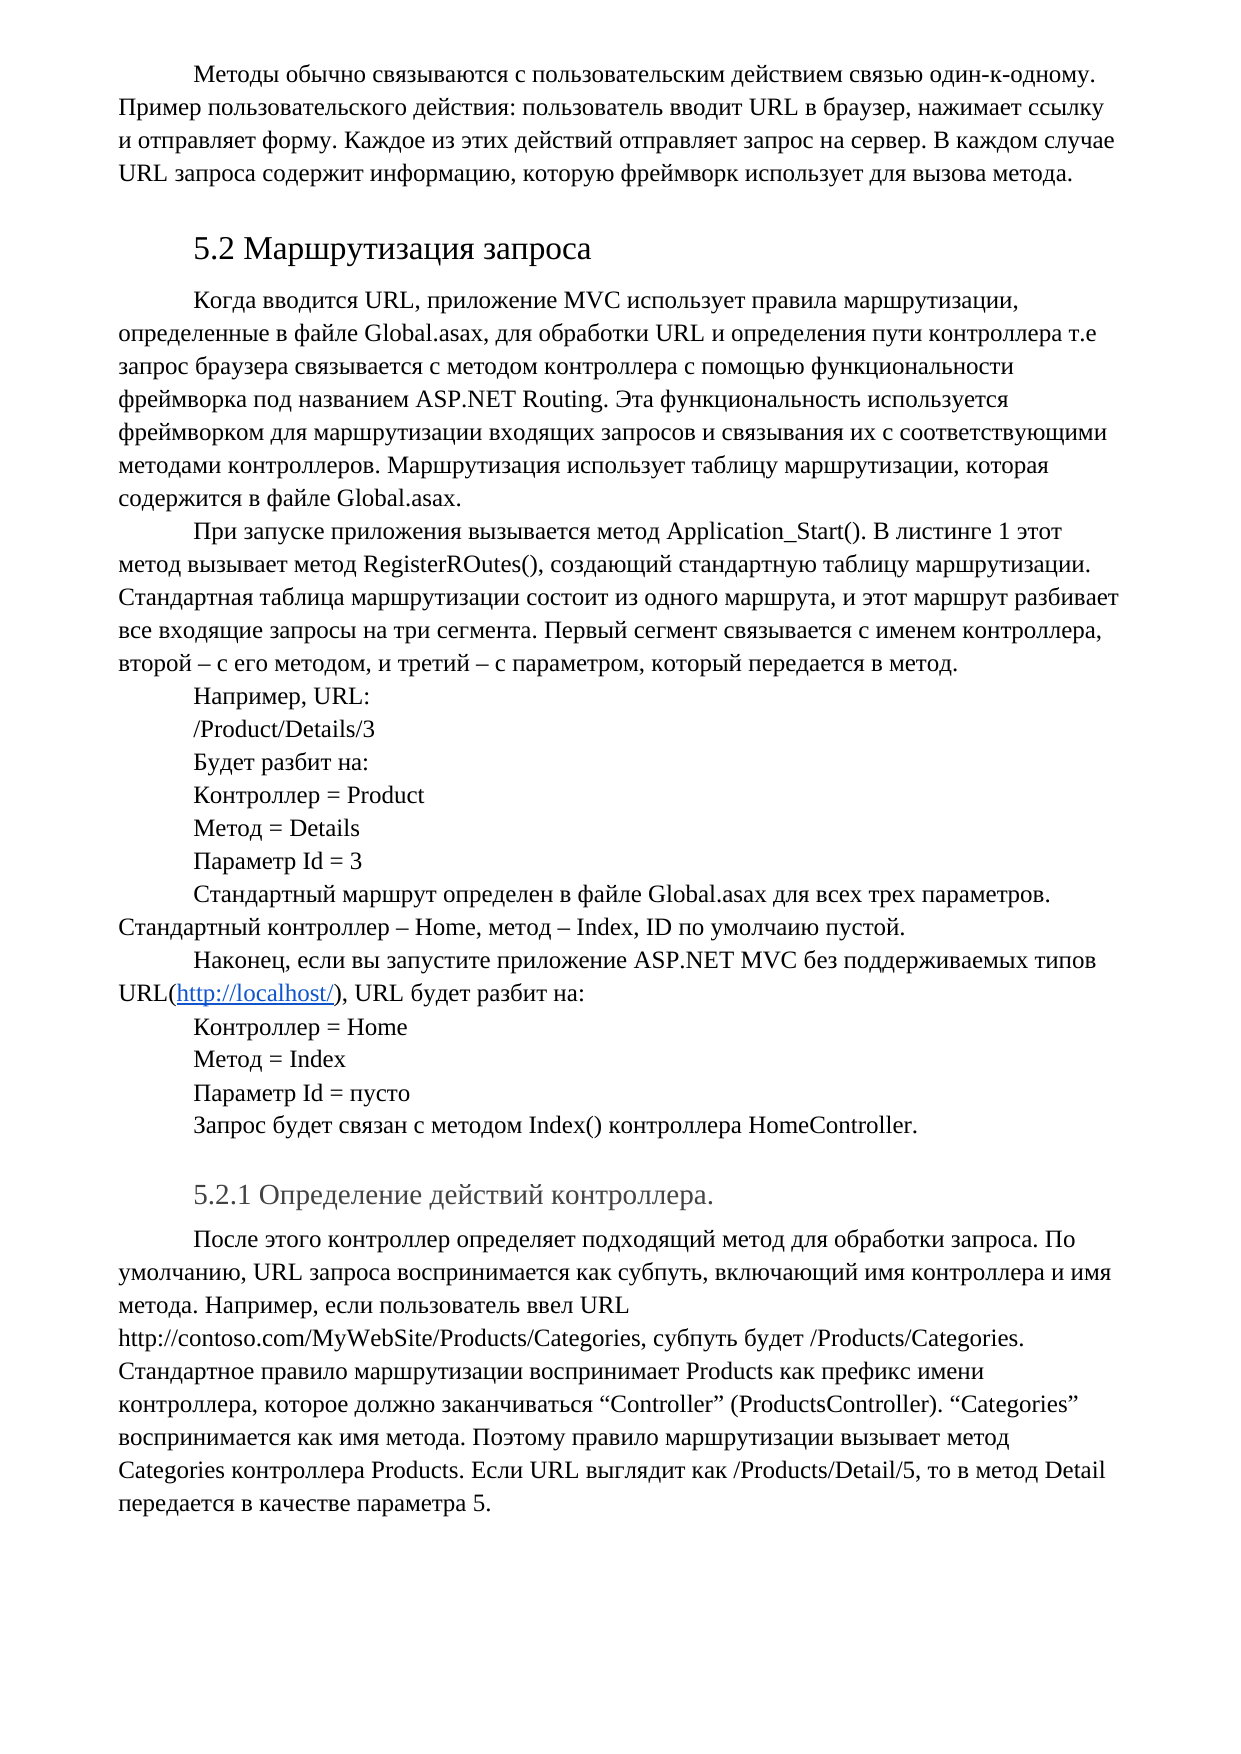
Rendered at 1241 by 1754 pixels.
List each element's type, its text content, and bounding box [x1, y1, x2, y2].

text После этого контроллер определяет подходящий метод для обработки запроса. По умолчанию, URL запроса воспринимается как субпуть, включающий имя контроллера и имя метода. Например, если пользователь ввел URL http://contoso.com/MyWebSite/Products/Categories, субпуть будет /Products/Categories. Стандартное правило маршрутизации воспринимает Products как префикс имени контроллера, которое должно заканчиваться “Controller” (ProductsController). “Categories” воспринимается как имя метода. Поэтому правило маршрутизации вызывает метод Categories контроллера Products. Если URL выглядит как /Products/Detail/5, то в метод Detail передается в качестве параметра 5. [118, 1224, 1122, 1517]
text Когда вводится URL, приложение MVC использует правила маршрутизации, определенные в файле Global.asax, для обработки URL и определения пути контроллера т.е запрос браузера связывается с методом контроллера с помощью функциональности фреймворка под названием ASP.NET Routing. Эта функциональность используется фреймворком для маршрутизации входящих запросов и связывания их с соответствующими методами контроллеров. Маршрутизация использует таблицу маршрутизации, которая содержится в файле Global.asax. [118, 285, 1122, 512]
text Метод = Index [118, 1044, 1122, 1073]
text Например, URL: [118, 681, 1122, 710]
text Параметр Id = 3 [118, 846, 1122, 875]
text Параметр Id = пусто [118, 1078, 1122, 1106]
text При запуске приложения вызывается метод Application_Start(). В листинге 1 этот метод вызывает метод RegisterROutes(), создающий стандартную таблицу маршрутизации. Стандартная таблица маршрутизации состоит из одного маршрута, и этот маршрут разбивает все входящие запросы на три сегмента. Первый сегмент связывается с именем контроллера, второй – с его методом, и третий – с параметром, который передается в метод. [118, 516, 1122, 677]
text Запрос будет связан с методом Index() контроллера HomeController. [118, 1111, 1122, 1139]
text Стандартный маршрут определен в файле Global.asax для всех трех параметров. Стандартный контроллер – Home, метод – Index, ID по умолчаию пустой. [118, 879, 1122, 941]
subtitle 5.2.1 Определение действий контроллера. [118, 1177, 1122, 1211]
subtitle 5.2 Маршрутизация запроса [118, 228, 1122, 267]
text Будет разбит на: [118, 747, 1122, 776]
text Наконец, если вы запустите приложение ASP.NET MVC без поддерживаемых типов URL(http://localhost/), URL будет разбит на: [118, 946, 1122, 1007]
text Метод = Details [118, 813, 1122, 842]
text /Product/Details/3 [118, 714, 1122, 743]
text Контроллер = Home [118, 1012, 1122, 1040]
text Контроллер = Product [118, 780, 1122, 809]
text Методы обычно связываются с пользовательским действием связью один-к-одному. Пример пользовательского действия: пользователь вводит URL в браузер, нажимает ссылку и отправляет форму. Каждое из этих действий отправляет запрос на сервер. В каждом случае URL запроса содержит информацию, которую фреймворк использует для вызова метода. [118, 59, 1122, 187]
